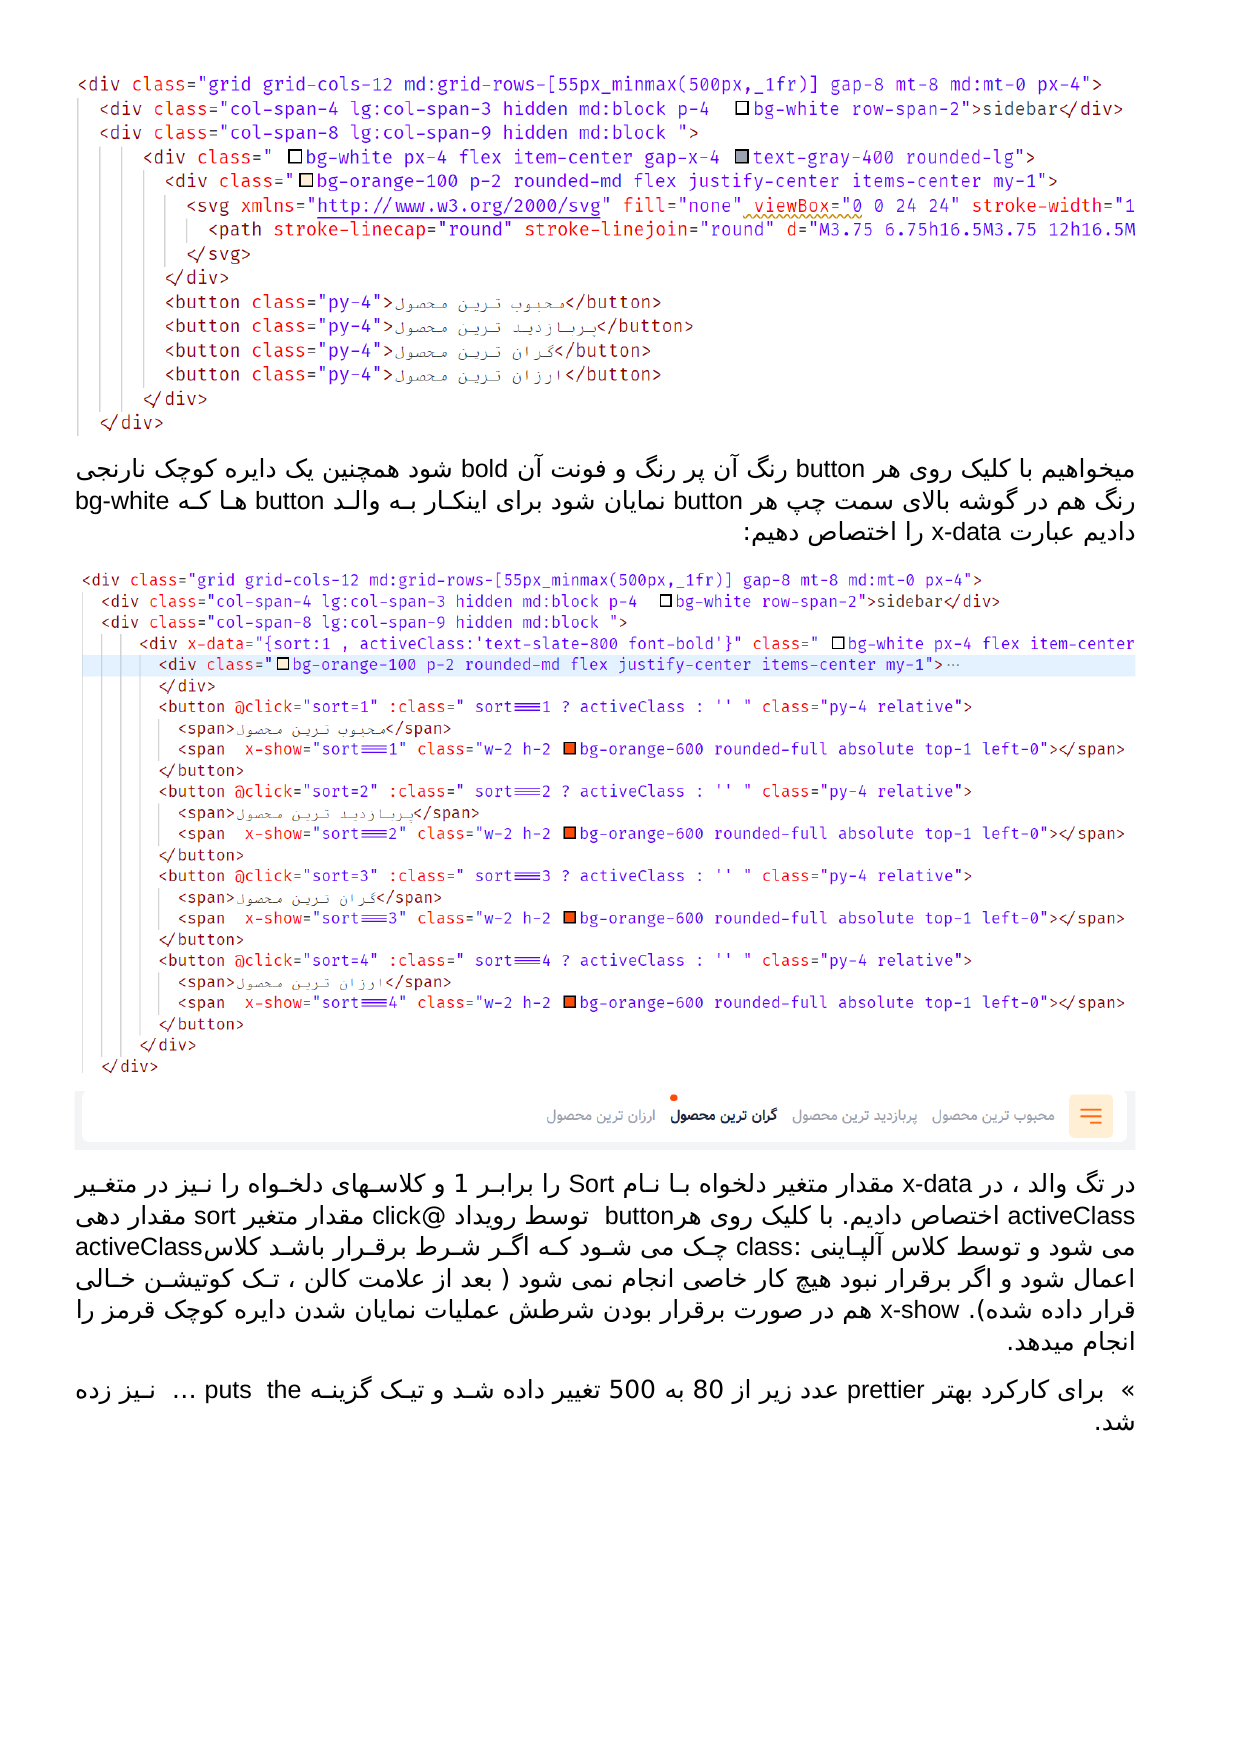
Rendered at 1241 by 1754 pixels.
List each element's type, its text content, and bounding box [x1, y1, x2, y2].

text در تگ والد ، در x-data مقدار متغیر دلخواه با نام Sort را برابر 1 و کلاسهای دلخواه را نیز در متغیر activeClass اختصاص دادیم. با کلیک روی هرbutton توسط رویداد @click مقدار متغیر sort مقدار دهی می شود و توسط کلاس آلپاینی :class چک می شود که اگر شرط برقرار باشد کلاسactiveClass اعمال شود و اگر برقرار نبود هیچ کار خاصی انجام نمی شود ( بعد از علامت کالن ، تک کوتیشن خالی قرار داده شده). x-show هم در صورت برقرار بودن شرطش عملیات نمایان شدن دایره کوچک قرمز را انجام میدهد. [75, 1169, 1136, 1356]
picture [74, 565, 1136, 1073]
text میخواهیم با کلیک روی هر button رنگ آن پر رنگ و فونت آن bold شود همچنین یک دایره کوچک نارنجی رنگ هم در گوشه بالای سمت چپ هر button نمایان شود برای اینکار به والد button ها که bg-white دادیم عبارت x-data را اختصاص دهیم: [75, 454, 1136, 547]
picture [74, 1091, 1136, 1150]
picture [74, 75, 1136, 436]
text » برای کارکرد بهتر prettier عدد زیر از 80 به 500 تغییر داده شد و تیک گزینه puts the … نیز زده شد. [75, 1375, 1136, 1436]
